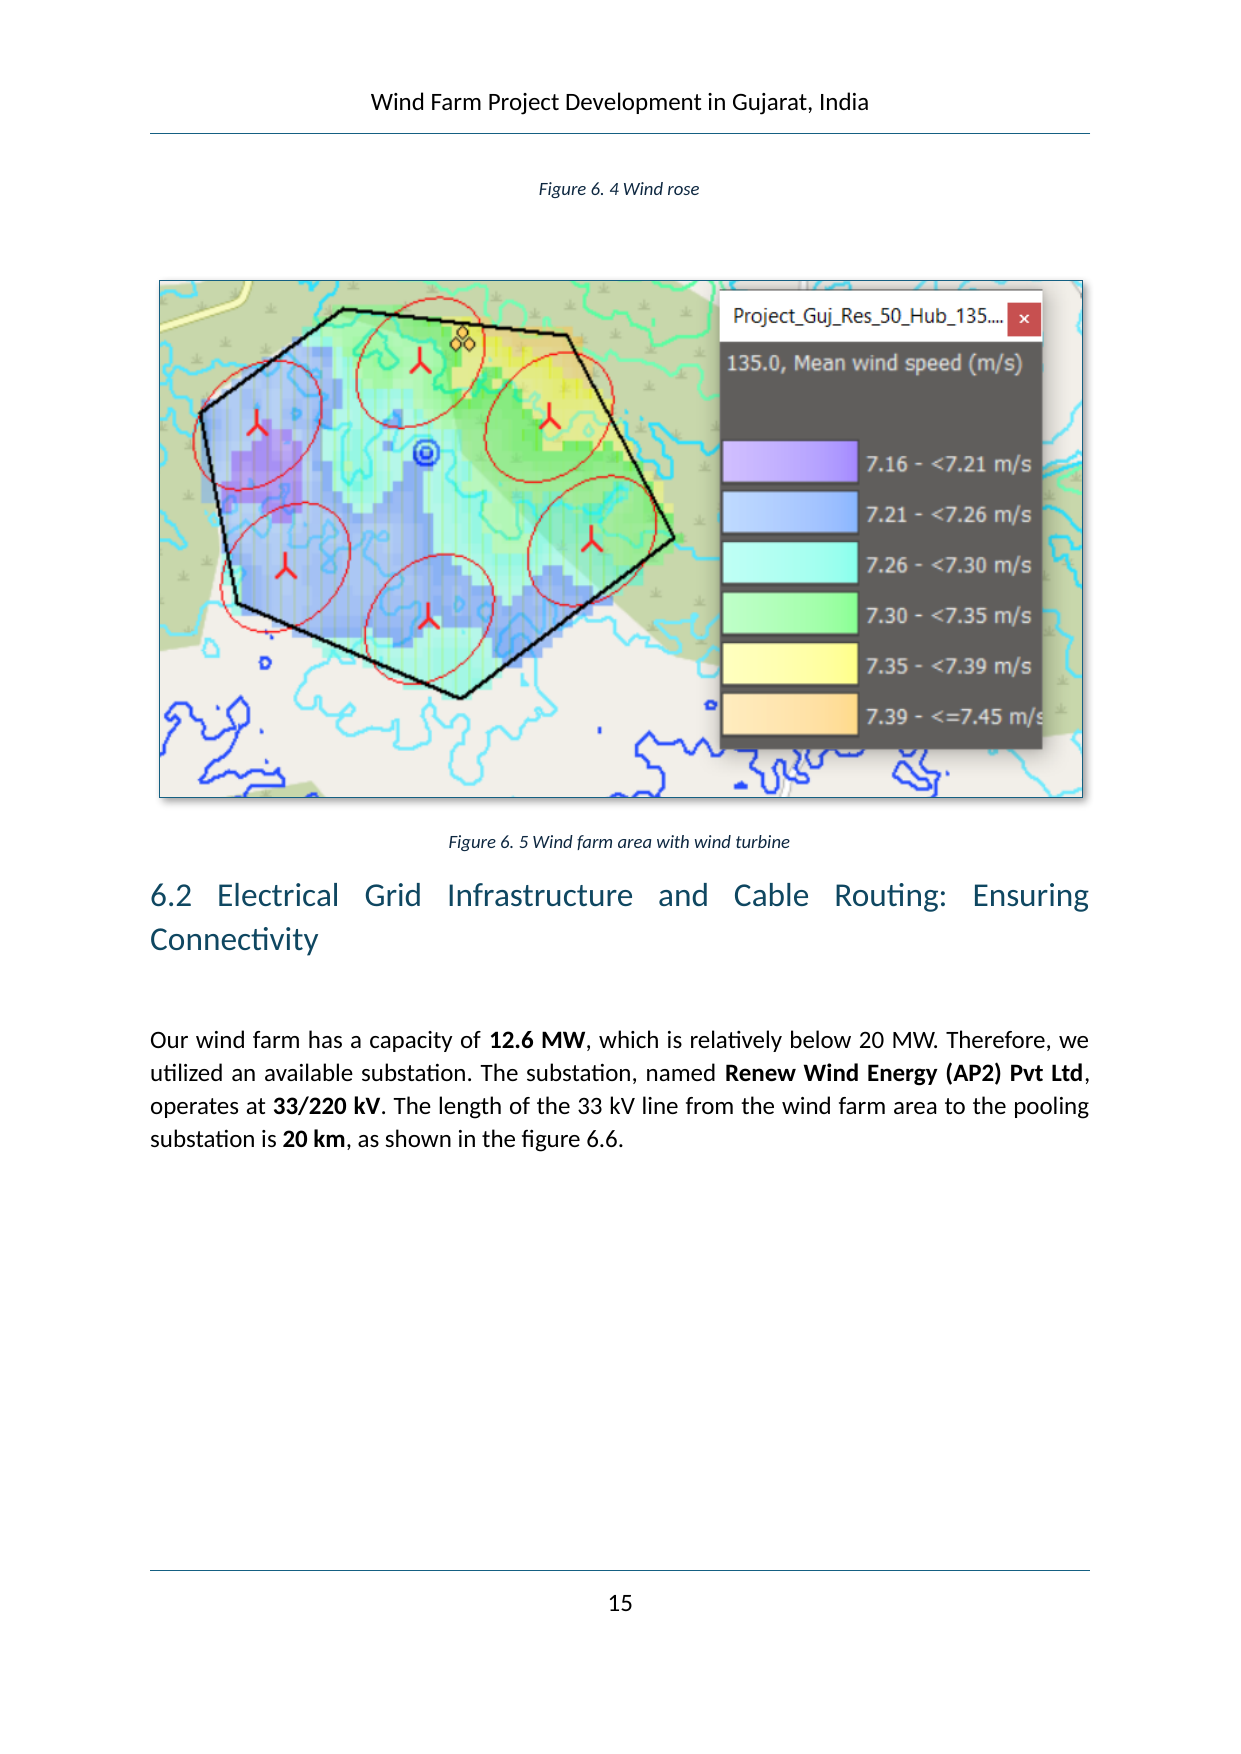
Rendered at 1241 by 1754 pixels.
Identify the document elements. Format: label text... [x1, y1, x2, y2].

picture [160, 281, 1082, 797]
subtitle 6.2 Electrical Grid Infrastructure and Cable Routing: Ensuring Connectivity [150, 874, 1090, 959]
text Our wind farm has a capacity of 12.6 MW, which is relatively below 20 MW. Therefore, we utilized an available substation. The substation, named Renew Wind Energy (AP2) Pvt Ltd, operates at 33/220 kV. The length of the 33 kV line from the wind farm area to the pooling substation is 20 km, as shown in the figure 6.6. [150, 1024, 1090, 1154]
